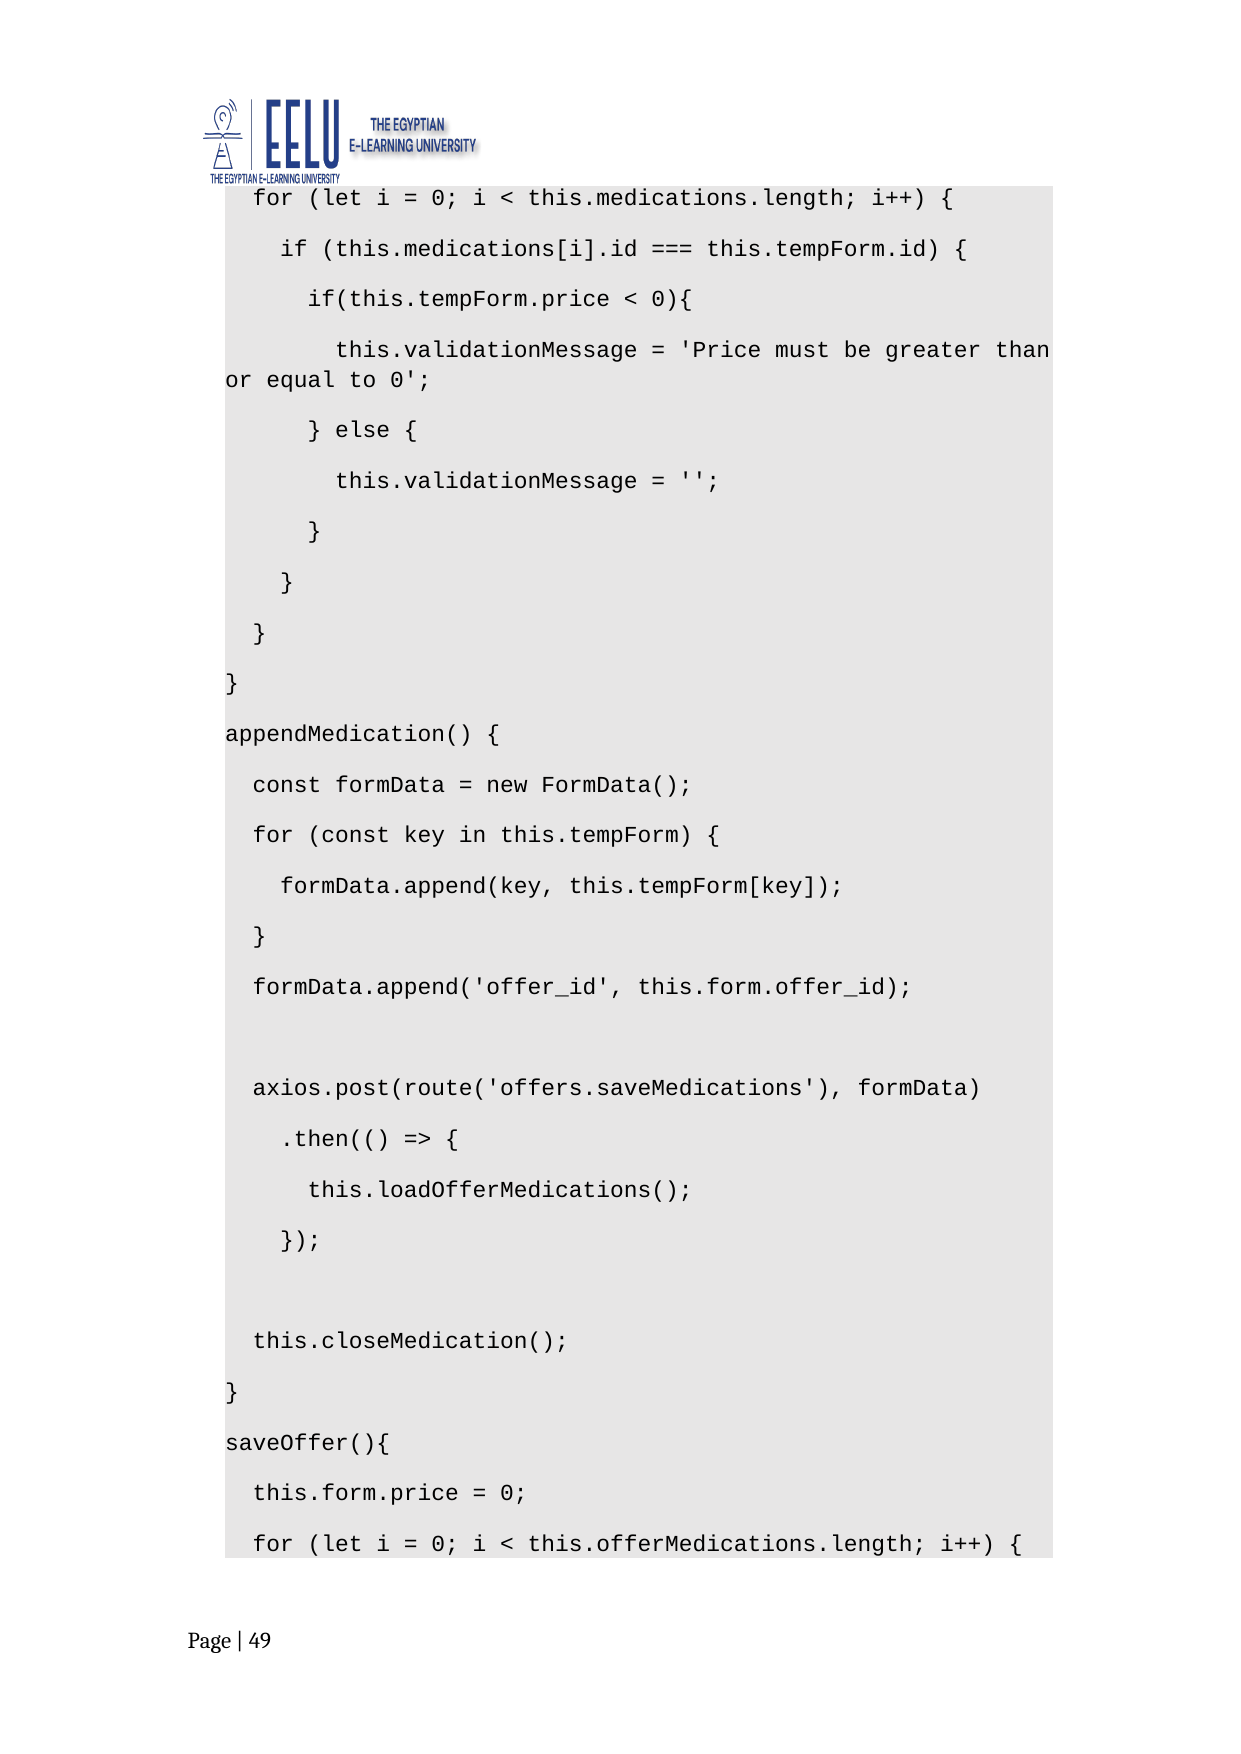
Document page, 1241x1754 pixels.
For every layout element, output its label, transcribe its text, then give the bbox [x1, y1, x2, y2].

text this.validationMessage = ''; [225, 469, 1053, 495]
text formData.append('offer_id', this.form.offer_id); [225, 975, 1053, 1001]
text formData.append(key, this.tempForm[key]); [225, 874, 1053, 900]
text } else { [225, 418, 1053, 444]
text for (let i = 0; i < this.medications.length; i++) { [225, 186, 1053, 212]
text this.validationMessage = 'Price must be greater than or equal to 0'; [225, 338, 1053, 394]
text } [225, 925, 1053, 951]
text .then(() => { [225, 1127, 1053, 1153]
text } [225, 621, 1053, 647]
text } [225, 570, 1053, 596]
text if(this.tempForm.price < 0){ [225, 287, 1053, 313]
text } [225, 672, 1053, 698]
text } [225, 1380, 1053, 1406]
text saveOffer(){ [225, 1431, 1053, 1457]
text this.loadOfferMedications(); [225, 1178, 1053, 1204]
text if (this.medications[i].id === this.tempForm.id) { [225, 237, 1053, 263]
text for (const key in this.tempForm) { [225, 823, 1053, 849]
text } [225, 520, 1053, 546]
text for (let i = 0; i < this.offerMedications.length; i++) { [225, 1532, 1053, 1558]
text appendMedication() { [225, 722, 1053, 748]
text this.form.price = 0; [225, 1482, 1053, 1508]
text this.closeMedication(); [225, 1330, 1053, 1356]
picture [187, 73, 482, 187]
text const formData = new FormData(); [225, 773, 1053, 799]
text axios.post(route('offers.saveMedications'), formData) [225, 1077, 1053, 1103]
text }); [225, 1228, 1053, 1254]
